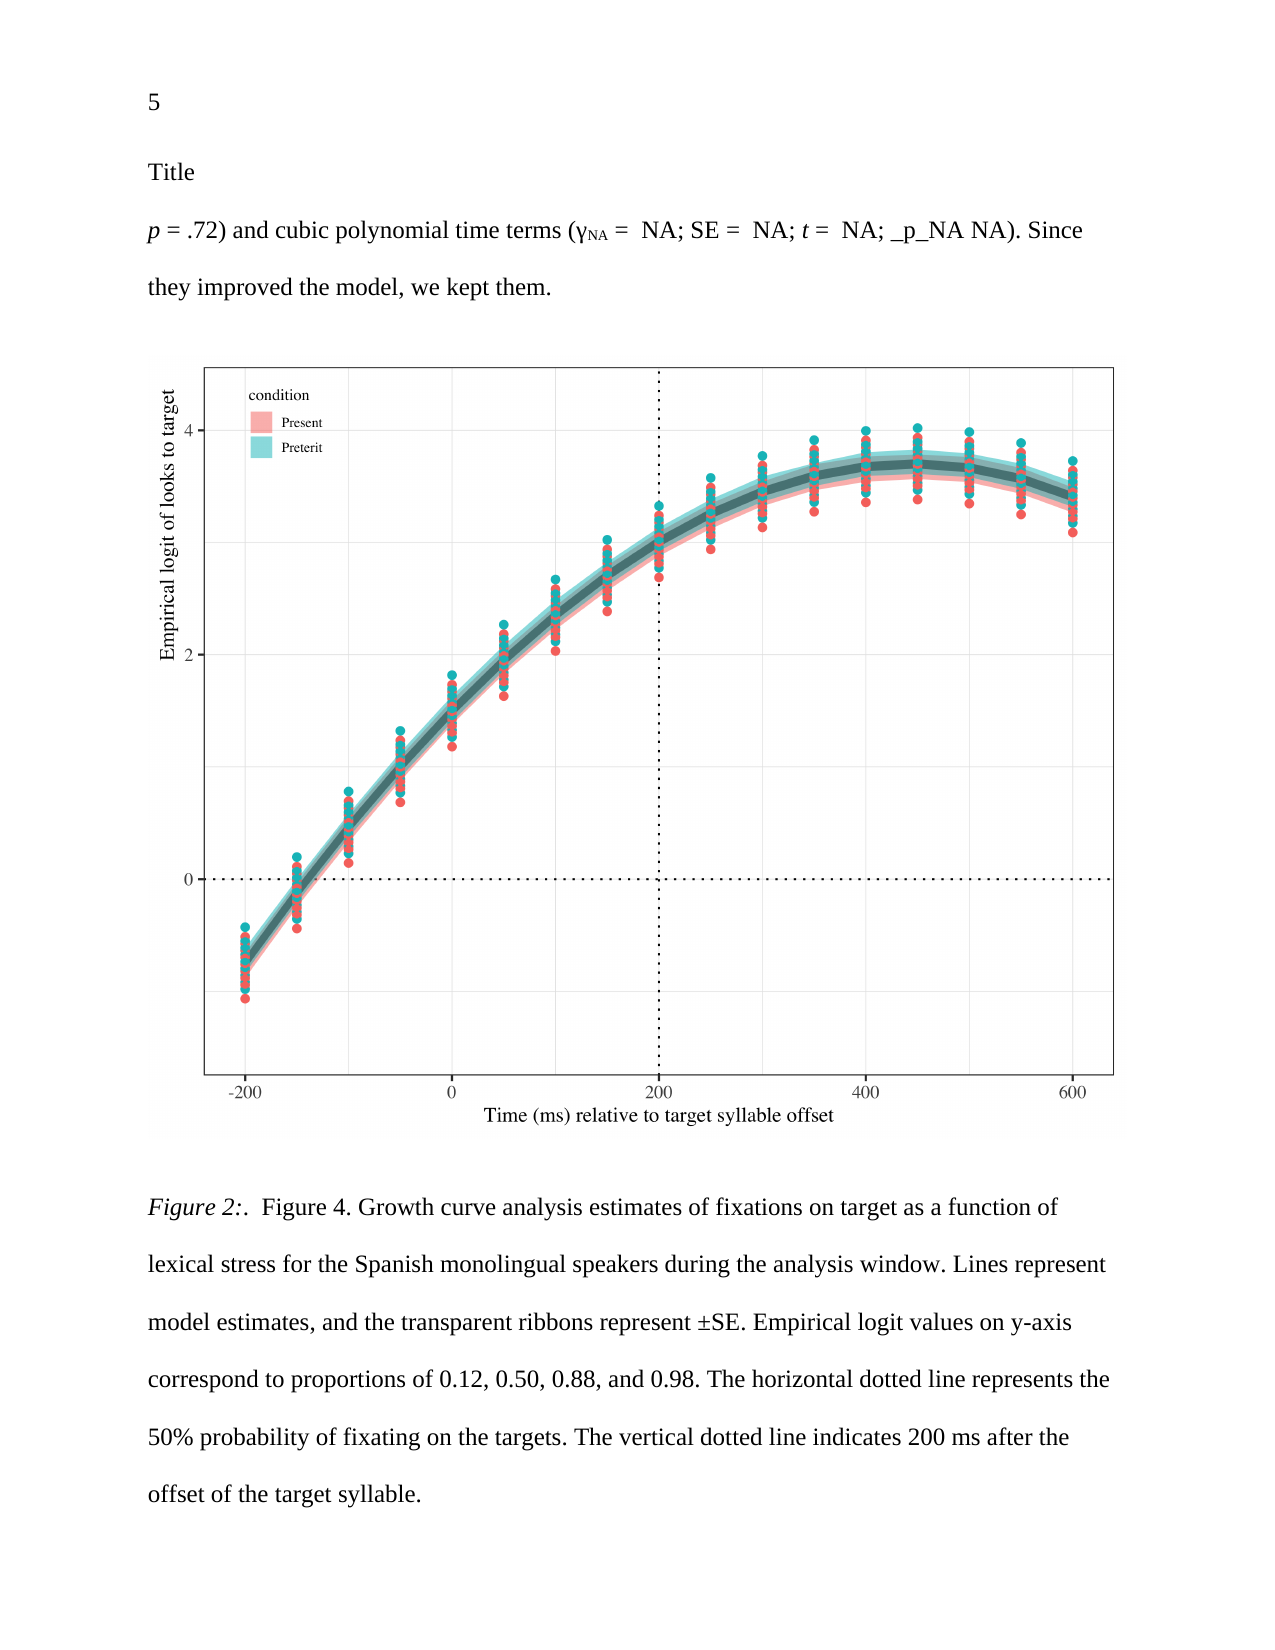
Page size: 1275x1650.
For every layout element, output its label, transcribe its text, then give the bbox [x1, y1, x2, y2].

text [148, 215, 1127, 301]
text Figure 2:. Figure 4. Growth curve analysis estimates of fixations on target as a function of lexical stress for the Spanish monolingual speakers during the analysis window. Lines represent model estimates, and the transparent ribbons represent ±SE. Empirical logit values on y-axis correspond to proportions of 0.12, 0.50, 0.88, and 0.98. The horizontal dotted line represents the 50% probability of fixating on the targets. The vertical dotted line indicates 200 ms after the offset of the target syllable. [148, 1192, 1127, 1508]
picture [147, 355, 1127, 1139]
